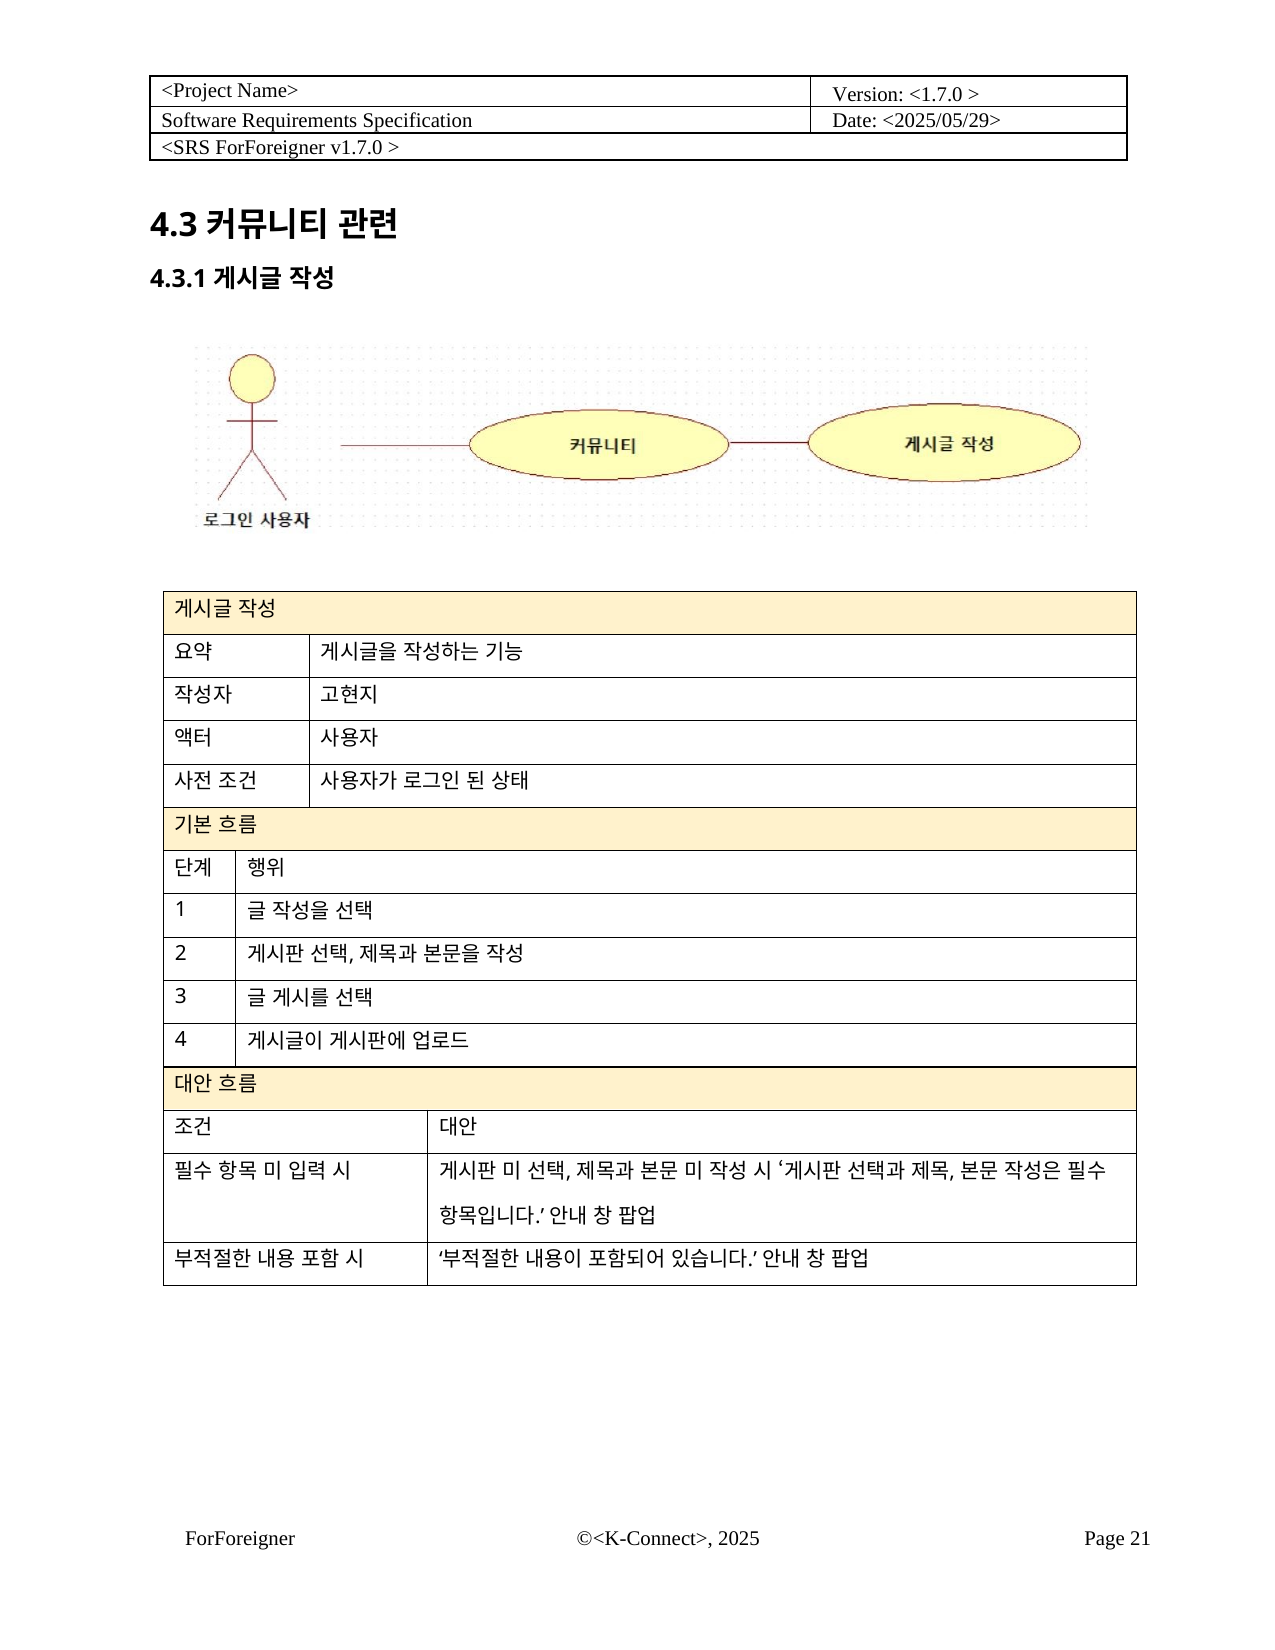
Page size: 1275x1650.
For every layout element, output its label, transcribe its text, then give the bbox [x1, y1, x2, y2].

table_cell 단계 [164, 851, 235, 893]
table_cell 1 [164, 894, 235, 937]
table_cell 사용자가 로그인 된 상태 [310, 765, 1136, 807]
table_cell 대안 흐름 [164, 1068, 1136, 1109]
table_cell 게시글을 작성하는 기능 [310, 635, 1136, 677]
table_cell ‘부적절한 내용이 포함되어 있습니다.’ 안내 창 팝업 [428, 1243, 1136, 1285]
table_cell 2 [164, 938, 235, 980]
table_cell 게시글이 게시판에 업로드 [236, 1024, 1136, 1066]
table_cell 조건 [164, 1111, 427, 1153]
table_cell 액터 [164, 721, 309, 764]
table_cell 사용자 [310, 721, 1136, 764]
table_header 게시글 작성 [164, 592, 1136, 634]
subtitle 4.3.1 게시글 작성 [150, 259, 1125, 295]
table_cell 부적절한 내용 포함 시 [164, 1243, 427, 1285]
table_cell 글 게시를 선택 [236, 981, 1136, 1023]
table_cell 고현지 [310, 678, 1136, 720]
table_cell 행위 [236, 851, 1136, 893]
table_cell 3 [164, 981, 235, 1023]
table_cell 글 작성을 선택 [236, 894, 1136, 937]
table_cell 게시판 미 선택, 제목과 본문 미 작성 시 ‘게시판 선택과 제목, 본문 작성은 필수 항목입니다.’ 안내 창 팝업 [428, 1154, 1136, 1242]
table_cell 사전 조건 [164, 765, 309, 807]
table_cell 요약 [164, 635, 309, 677]
subtitle 4.3 커뮤니티 관련 [150, 198, 1125, 246]
table_cell 4 [164, 1024, 235, 1066]
table_cell 게시판 선택, 제목과 본문을 작성 [236, 938, 1136, 980]
table_cell 대안 [428, 1111, 1136, 1153]
table_cell 기본 흐름 [164, 808, 1136, 850]
table_cell 작성자 [164, 678, 309, 720]
table_cell 필수 항목 미 입력 시 [164, 1154, 427, 1242]
picture [187, 343, 1088, 537]
